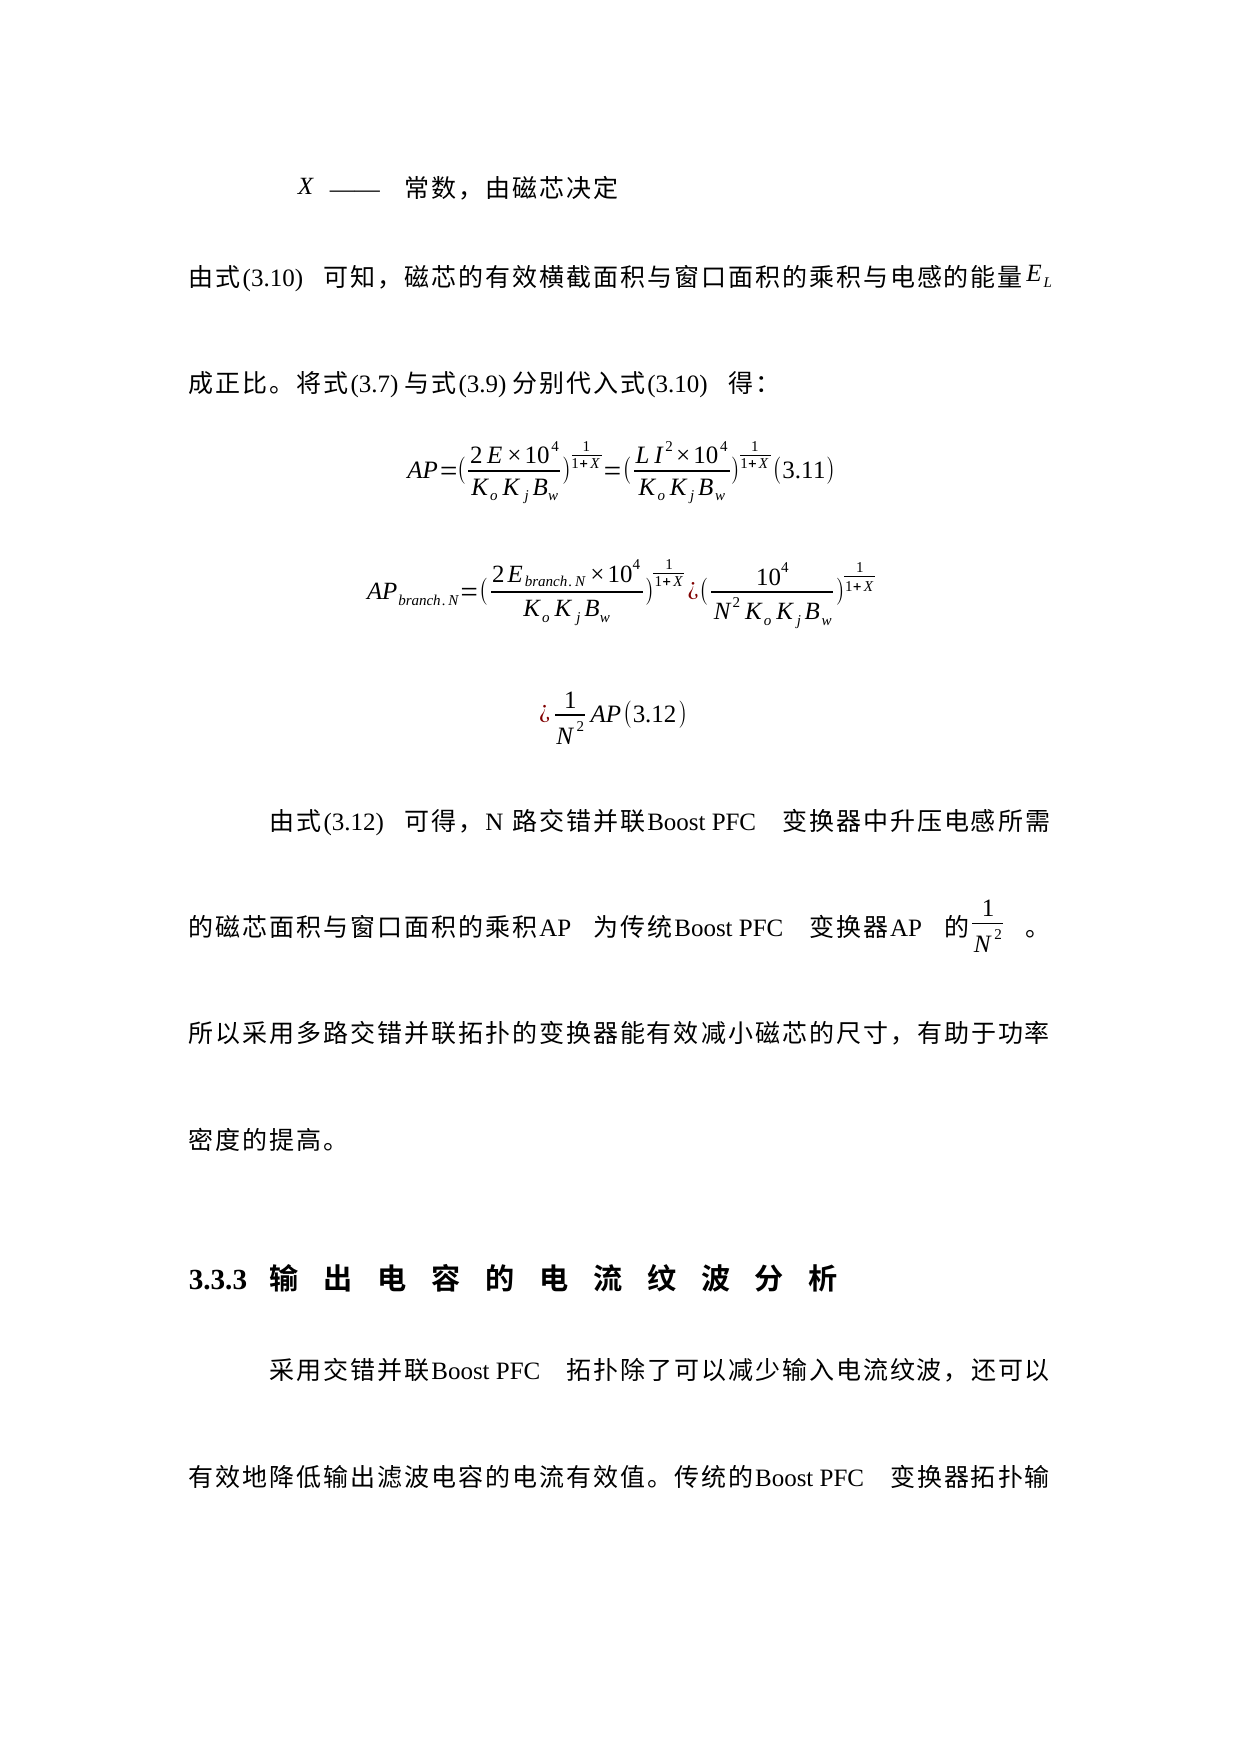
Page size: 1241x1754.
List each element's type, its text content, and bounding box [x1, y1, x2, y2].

text ——常数，由磁芯决定 [188, 151, 1052, 222]
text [188, 1333, 1052, 1511]
text 3.3.3 输出电容的电流纹波分析 [188, 1242, 1052, 1312]
text 由式(3.12)可得，N路交错并联Boost PFC变换器中升压电感所需的磁芯面积与窗口面积的乘积AP为传统Boost PFC变换器AP的。所以采用多路交错并联拓扑的变换器能有效减小磁芯的尺寸，有助于功率密度的提高。 [188, 784, 1052, 1174]
text 由式(3.10)可知，磁芯的有效横截面积与窗口面积的乘积与电感的能量成正比。将式(3.7)与式(3.9)分别代入式(3.10)得： [188, 240, 1052, 417]
